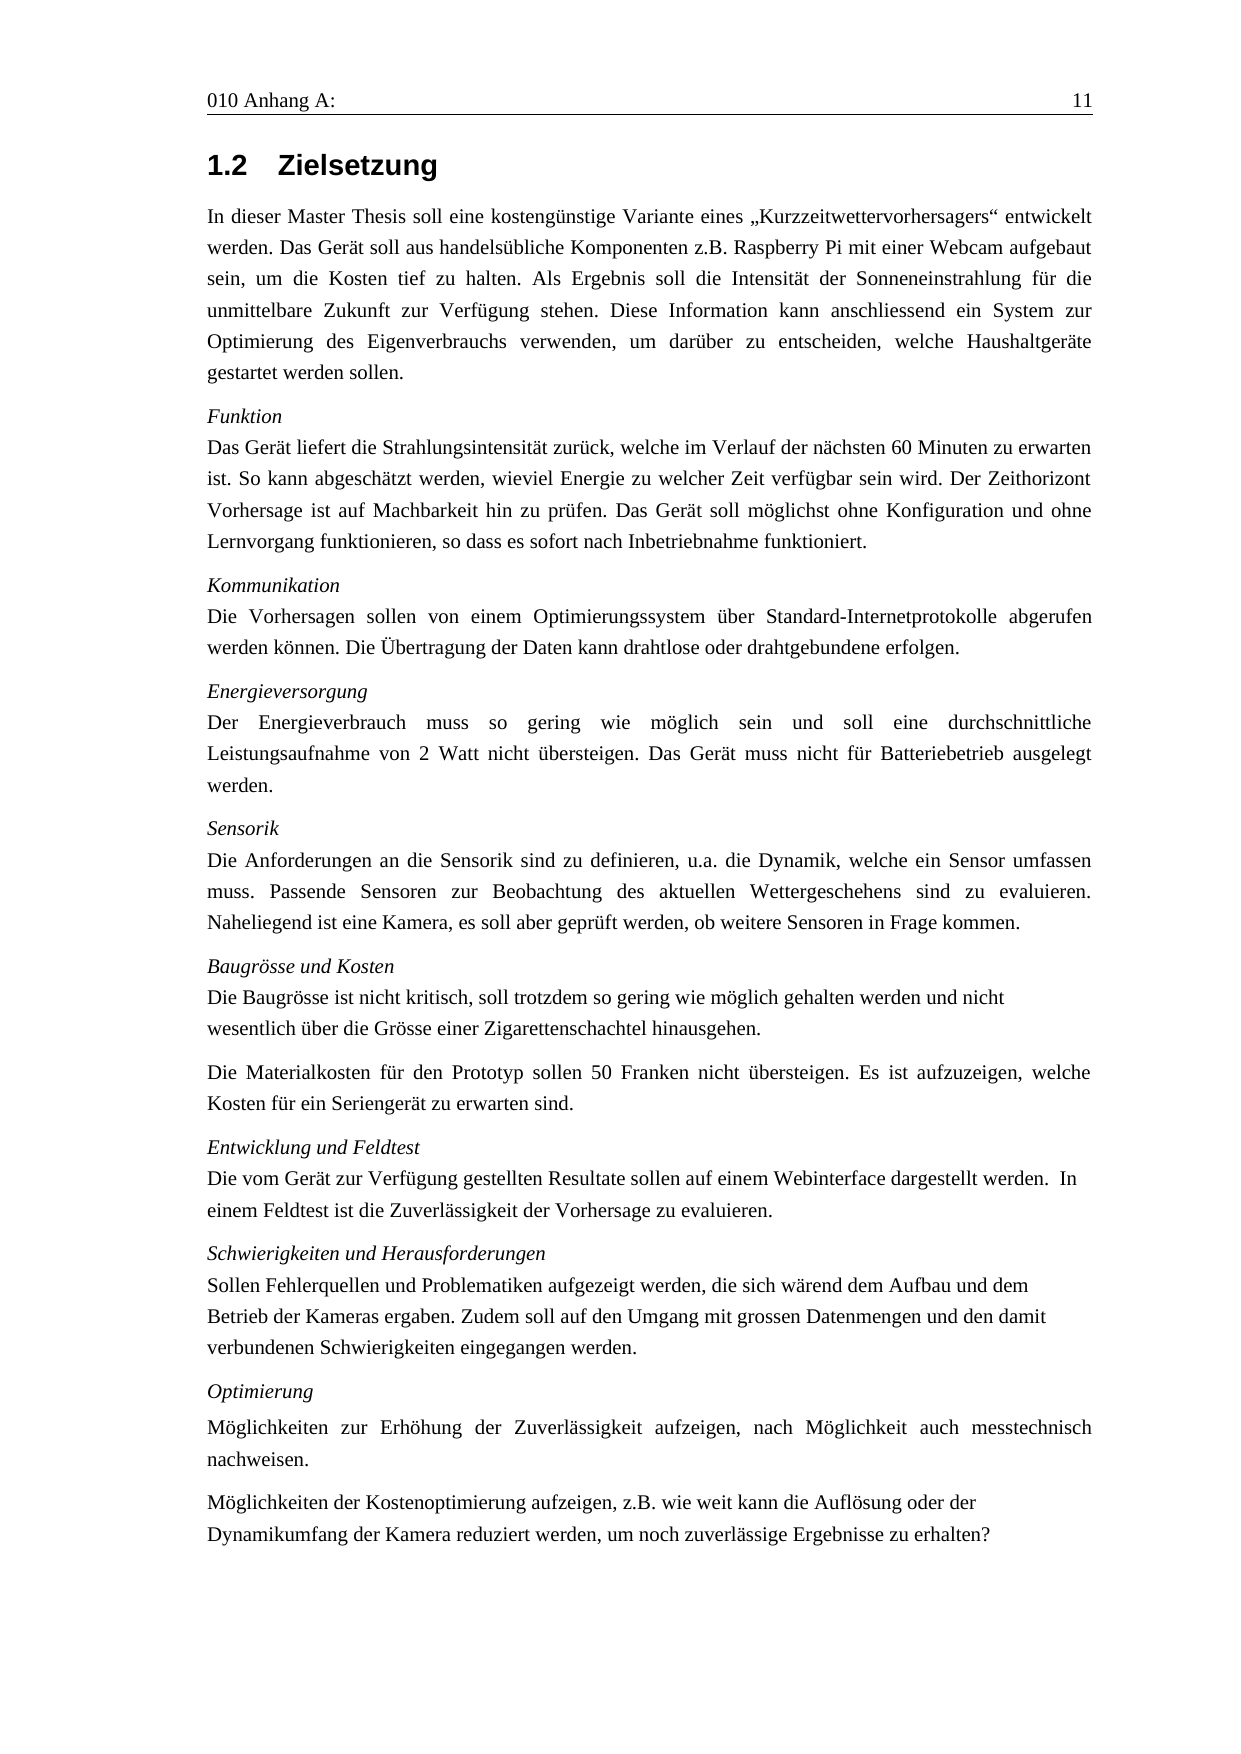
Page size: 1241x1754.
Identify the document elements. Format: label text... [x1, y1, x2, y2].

text Der Energieverbrauch muss so gering wie möglich sein und soll eine durchschnittliche Leistungsaufnahme von 2 Watt nicht übersteigen. Das Gerät muss nicht für Batteriebetrieb ausgelegt werden. [207, 710, 1093, 797]
text Energieversorgung [207, 679, 1093, 703]
text Kommunikation Die Vorhersagen sollen von einem Optimierungssystem über Standard-Internetprotokolle abgerufen werden können. Die Übertragung der Daten kann drahtlose oder drahtgebundene erfolgen. [207, 572, 1093, 659]
text Die Anforderungen an die Sensorik sind zu definieren, u.a. die Dynamik, welche ein Sensor umfassen muss. Passende Sensoren zur Beobachtung des aktuellen Wettergeschehens sind zu evaluieren. Naheliegend ist eine Kamera, es soll aber geprüft werden, ob weitere Sensoren in Frage kommen. [207, 847, 1093, 934]
text Funktion Das Gerät liefert die Strahlungsintensität zurück, welche im Verlauf der nächsten 60 Minuten zu erwarten ist. So kann abgeschätzt werden, wieviel Energie zu welcher Zeit verfügbar sein wird. Der Zeithorizont Vorhersage ist auf Machbarkeit hin zu prüfen. Das Gerät soll möglichst ohne Konfiguration und ohne Lernvorgang funktionieren, so dass es sofort nach Inbetriebnahme funktioniert. [207, 404, 1093, 553]
text In dieser Master Thesis soll eine kostengünstige Variante eines „Kurzzeitwettervorhersagers“ entwickelt werden. Das Gerät soll aus handelsübliche Komponenten z.B. Raspberry Pi mit einer Webcam aufgebaut sein, um die Kosten tief zu halten. Als Ergebnis soll die Intensität der Sonneneinstrahlung für die unmittelbare Zukunft zur Verfügung stehen. Diese Information kann anschliessend ein System zur Optimierung des Eigenverbrauchs verwenden, um darüber zu entscheiden, welche Haushaltgeräte gestartet werden sollen. [207, 204, 1093, 384]
text Sensorik [207, 816, 1093, 840]
text Schwierigkeiten und Herausforderungen Sollen Fehlerquellen und Problematiken aufgezeigt werden, die sich wärend dem Aufbau und dem Betrieb der Kameras ergaben. Zudem soll auf den Umgang mit grossen Datenmengen und den damit verbundenen Schwierigkeiten eingegangen werden. [207, 1241, 1093, 1359]
text Die Materialkosten für den Prototyp sollen 50 Franken nicht übersteigen. Es ist aufzuzeigen, welche Kosten für ein Seriengerät zu erwarten sind. [207, 1060, 1093, 1115]
text Baugrösse und Kosten Die Baugrösse ist nicht kritisch, soll trotzdem so gering wie möglich gehalten werden und nicht wesentlich über die Grösse einer Zigarettenschachtel hinausgehen. [207, 954, 1093, 1040]
text Entwicklung und Feldtest Die vom Gerät zur Verfügung gestellten Resultate sollen auf einem Webinterface dargestellt werden. In einem Feldtest ist die Zuverlässigkeit der Vorhersage zu evaluieren. [207, 1135, 1093, 1222]
subtitle Zielsetzung [207, 148, 1093, 181]
text Möglichkeiten der Kostenoptimierung aufzeigen, z.B. wie weit kann die Auflösung oder der Dynamikumfang der Kamera reduziert werden, um noch zuverlässige Ergebnisse zu erhalten? [207, 1490, 1093, 1577]
text Möglichkeiten zur Erhöhung der Zuverlässigkeit aufzeigen, nach Möglichkeit auch messtechnisch nachweisen. [207, 1415, 1093, 1471]
text Optimierung [207, 1379, 1093, 1403]
